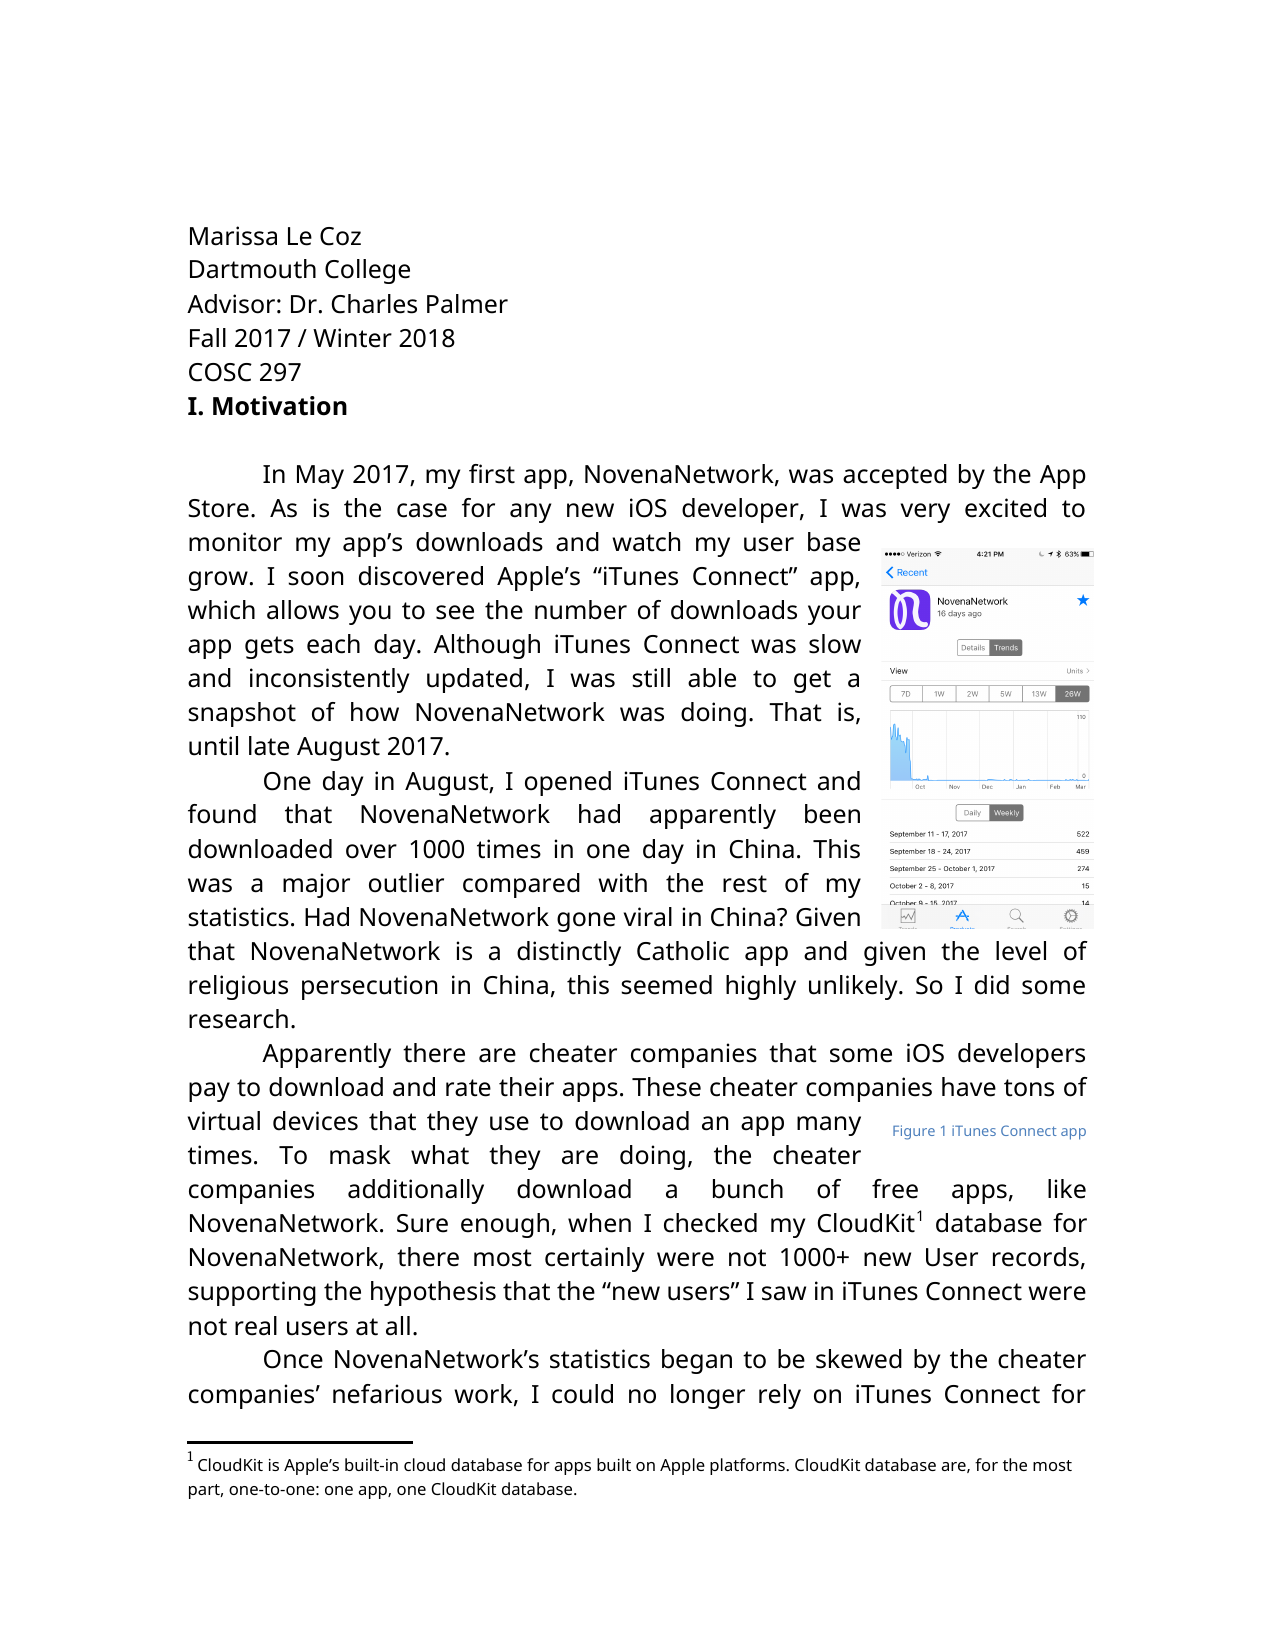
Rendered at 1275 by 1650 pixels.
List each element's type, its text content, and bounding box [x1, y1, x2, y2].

text One day in August, I opened iTunes Connect and found that NovenaNetwork had apparently been downloaded over 1000 times in one day in China. This was a major outlier compared with the rest of my statistics. Had NovenaNetwork gone viral in China? Given that NovenaNetwork is a distinctly Catholic app and given the level of religious persecution in China, this seemed highly unlikely. So I did some research. [187, 763, 1087, 1036]
text In May 2017, my first app, NovenaNetwork, was accepted by the App Store. As is the case for any new iOS developer, I was very excited to monitor my app’s downloads and watch my user base grow. I soon discovered Apple’s “iTunes Connect” app, which allows you to see the number of downloads your app gets each day. Although iTunes Connect was slow and inconsistently updated, I was still able to get a snapshot of how NovenaNetwork was doing. That is, until late August 2017. [187, 457, 1087, 763]
text I. Motivation [187, 388, 1087, 422]
text Dartmouth College [187, 252, 1087, 286]
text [187, 1342, 1087, 1410]
text Fall 2017 / Winter 2018 [187, 320, 1087, 354]
text Apparently there are cheater companies that some iOS developers pay to download and rate their apps. These cheater companies have tons of virtual devices that they use to download an app many times. To mask what they are doing, the cheater companies additionally download a bunch of free apps, like NovenaNetwork. Sure enough, when I checked my CloudKit database for NovenaNetwork, there most certainly were not 1000+ new User records, supporting the hypothesis that the “new users” I saw in iTunes Connect were not real users at all. [187, 1036, 1087, 1342]
picture [881, 548, 1094, 928]
text COSC 297 [187, 354, 1087, 388]
text Advisor: Dr. Charles Palmer [187, 286, 1087, 320]
text Marissa Le Coz [187, 218, 1087, 252]
